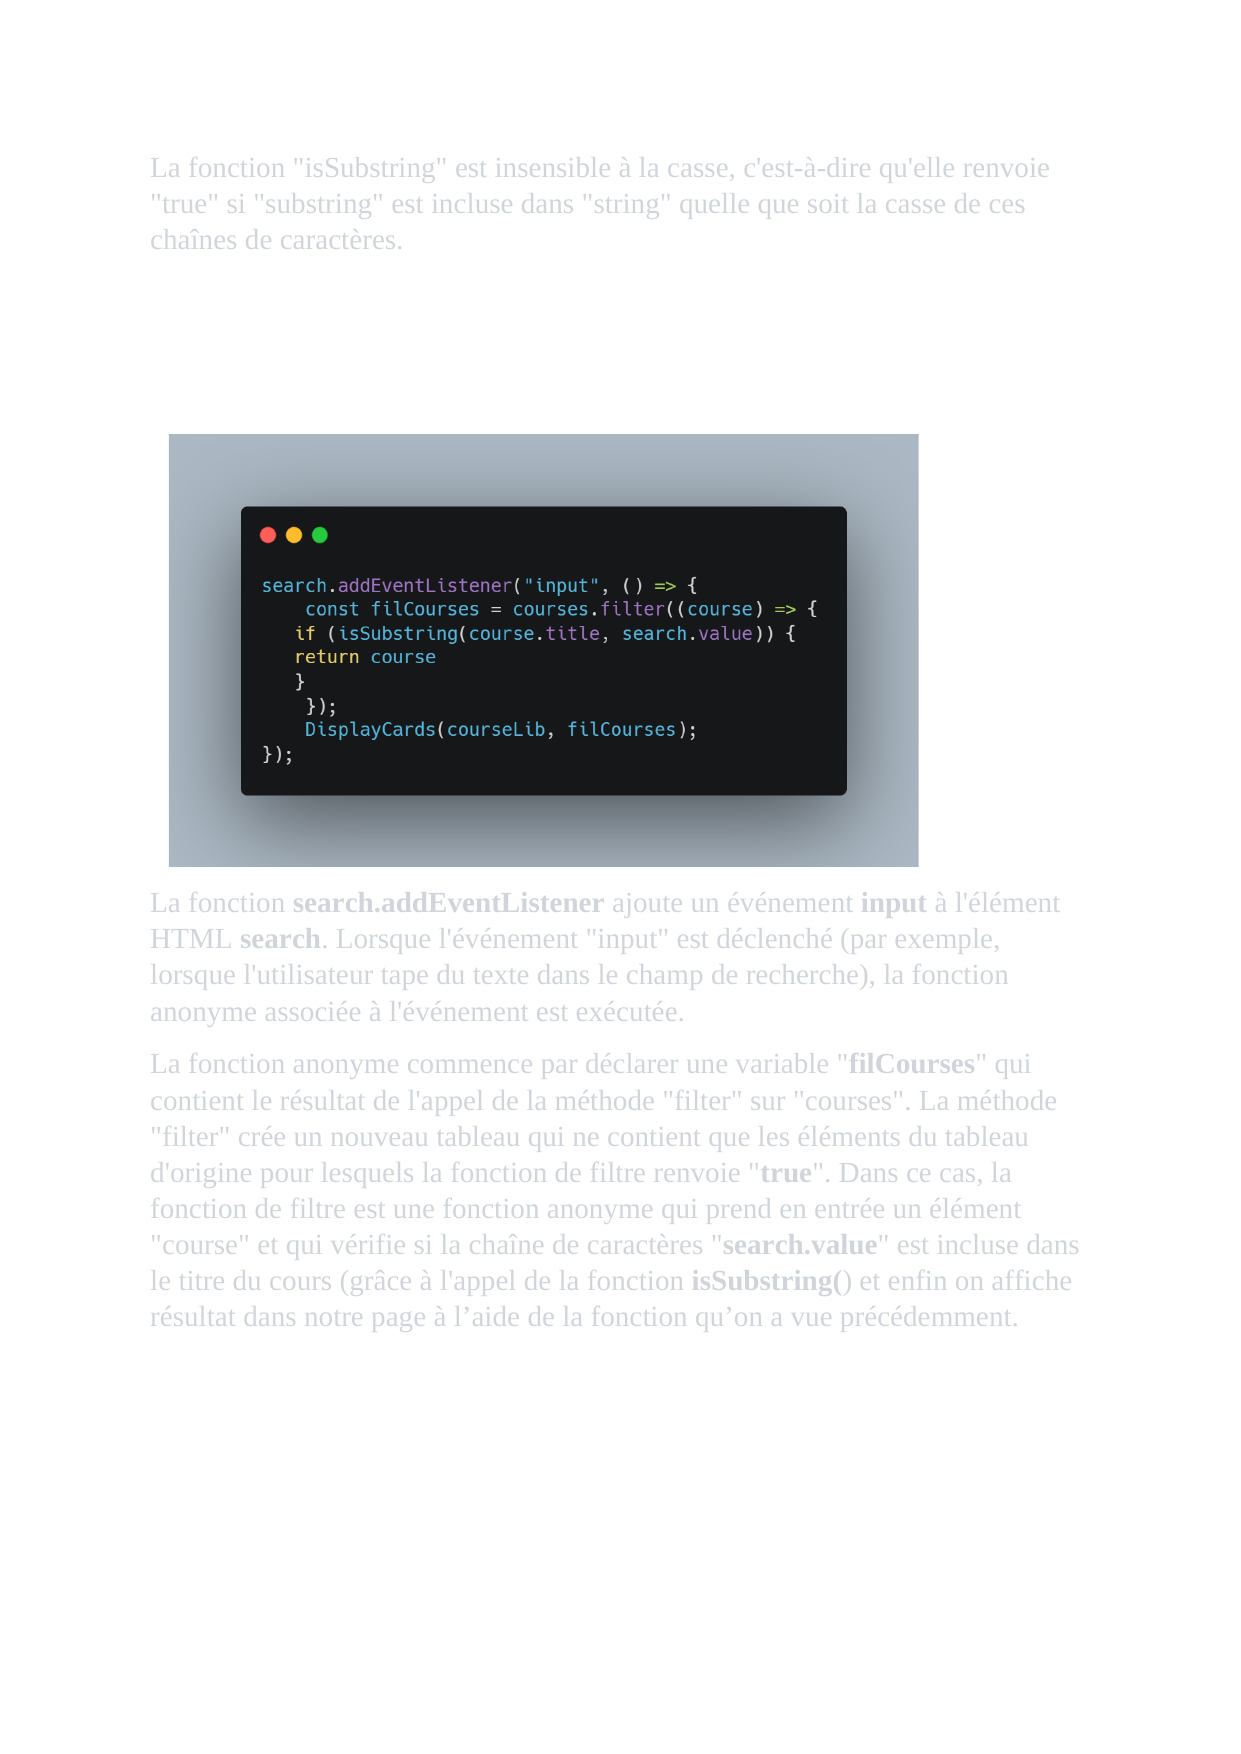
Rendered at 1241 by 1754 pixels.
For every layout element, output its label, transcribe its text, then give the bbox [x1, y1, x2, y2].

text La fonction anonyme commence par déclarer une variable "filCourses" qui contient le résultat de l'appel de la méthode "filter" sur "courses". La méthode "filter" crée un nouveau tableau qui ne contient que les éléments du tableau d'origine pour lesquels la fonction de filtre renvoie "true". Dans ce cas, la fonction de filtre est une fonction anonyme qui prend en entrée un élément "course" et qui vérifie si la chaîne de caractères "search.value" est incluse dans le titre du cours (grâce à l'appel de la fonction isSubstring() et enfin on affiche résultat dans notre page à l’aide de la fonction qu’on a vue précédemment. [150, 1046, 1090, 1333]
text La fonction search.addEventListener ajoute un événement input à l'élément HTML search. Lorsque l'événement "input" est déclenché (par exemple, lorsque l'utilisateur tape du texte dans le champ de recherche), la fonction anonyme associée à l'événement est exécutée. [150, 885, 1090, 1027]
text La fonction "isSubstring" est insensible à la casse, c'est-à-dire qu'elle renvoie "true" si "substring" est incluse dans "string" quelle que soit la casse de ces chaînes de caractères. [150, 150, 1090, 256]
